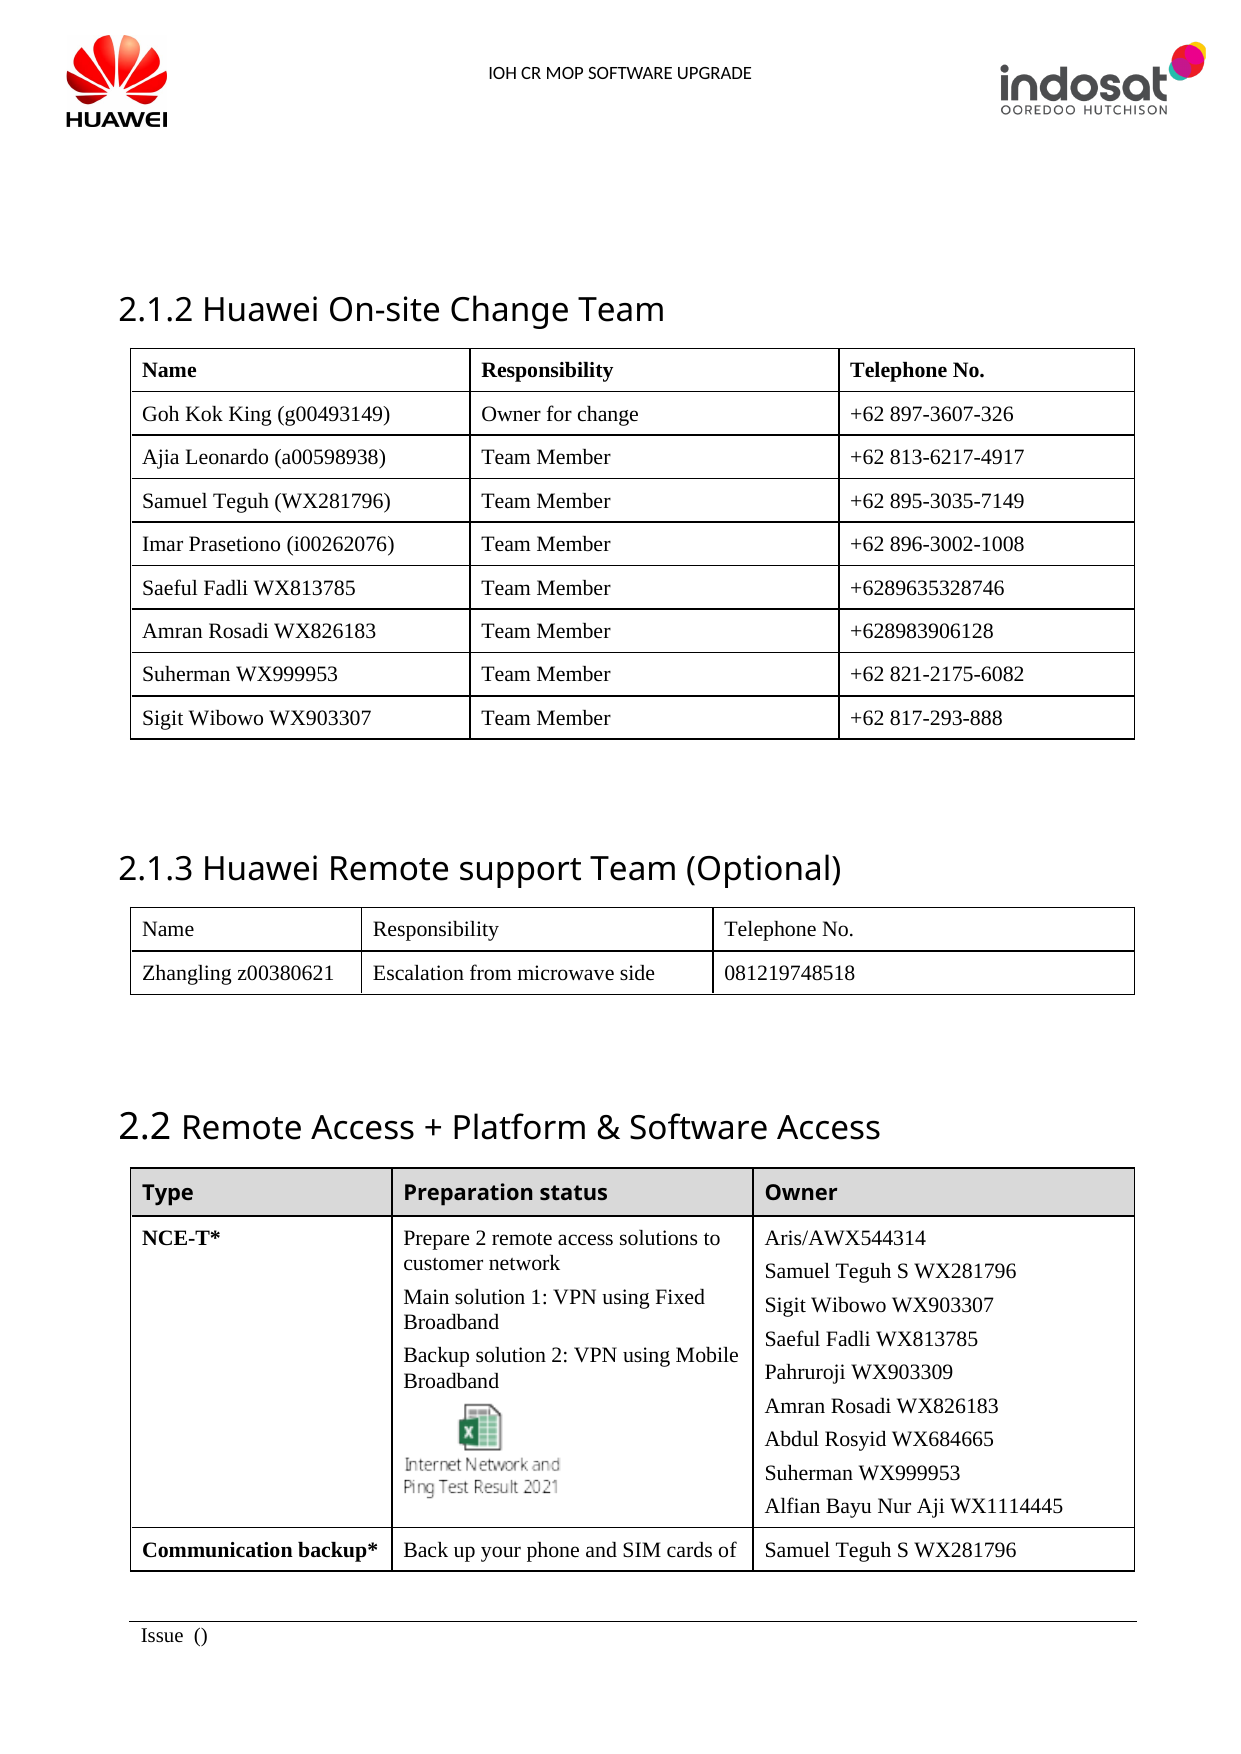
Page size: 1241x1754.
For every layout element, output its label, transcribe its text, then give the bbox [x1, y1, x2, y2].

table_cell Team Member [471, 653, 838, 695]
table_cell +62 813-6217-4917 [840, 436, 1134, 478]
table_cell +62 896-3002-1008 [840, 523, 1134, 564]
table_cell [754, 1528, 1134, 1570]
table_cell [393, 1528, 752, 1570]
picture [967, 35, 1207, 123]
table_header Preparation status [393, 1169, 752, 1215]
subtitle Huawei On-site Change Team [118, 285, 1122, 331]
table_header Name [131, 908, 361, 950]
table_cell Team Member [471, 523, 838, 564]
table_cell Imar Prasetiono (i00262076) [131, 522, 469, 564]
table_cell +62 821-2175-6082 [840, 653, 1134, 695]
table_cell Team Member [471, 566, 838, 608]
table_cell Saeful Fadli WX813785 [131, 566, 469, 608]
table_cell Team Member [471, 479, 838, 521]
table_header Type [131, 1169, 391, 1215]
table_cell Team Member [471, 436, 838, 478]
table_cell Team Member [471, 697, 838, 738]
table_cell Aris/AWX544314 Samuel Teguh S WX281796 Sigit Wibowo WX903307 Saeful Fadli WX813785 Pahruroji WX903309 Amran Rosadi WX826183 Abdul Rosyid WX684665 Suherman WX999953 Alfian Bayu Nur Aji WX1114445 [754, 1217, 1134, 1527]
table_cell 081219748518 [714, 952, 1134, 993]
table_header Telephone No. [840, 349, 1134, 391]
table_cell Prepare 2 remote access solutions to customer network Main solution 1: VPN using Fixed Broadband Backup solution 2: VPN using Mobile Broadband [393, 1217, 752, 1527]
table_cell NCE-T* [131, 1216, 391, 1527]
table_cell Amran Rosadi WX826183 [131, 609, 469, 651]
table_cell Ajia Leonardo (a00598938) [131, 435, 469, 478]
table_cell Suherman WX999953 [131, 653, 469, 695]
table_cell +6289635328746 [840, 566, 1134, 608]
table_header Telephone No. [714, 908, 1134, 950]
table_header Owner [754, 1169, 1134, 1215]
picture [66, 35, 167, 127]
table_cell Zhangling z00380621 [131, 951, 361, 993]
subtitle Huawei Remote support Team (Optional) [118, 844, 1122, 890]
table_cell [131, 1528, 391, 1570]
table_header Responsibility [471, 349, 838, 391]
table_header Responsibility [362, 908, 712, 950]
table_cell +62 897-3607-326 [840, 392, 1134, 434]
table_cell Team Member [471, 610, 838, 651]
table_header Name [131, 349, 469, 391]
table_cell Escalation from microwave side [362, 952, 712, 993]
table_cell Owner for change [471, 392, 838, 434]
subtitle Remote Access + Platform & Software Access [118, 1099, 1122, 1150]
table_cell +62 895-3035-7149 [840, 479, 1134, 521]
table_cell Samuel Teguh (WX281796) [131, 479, 469, 521]
table_cell Sigit Wibowo WX903307 [131, 696, 469, 738]
table_cell +62 817-293-888 [840, 697, 1134, 738]
table_cell +628983906128 [840, 610, 1134, 651]
table_cell Goh Kok King (g00493149) [131, 392, 469, 434]
